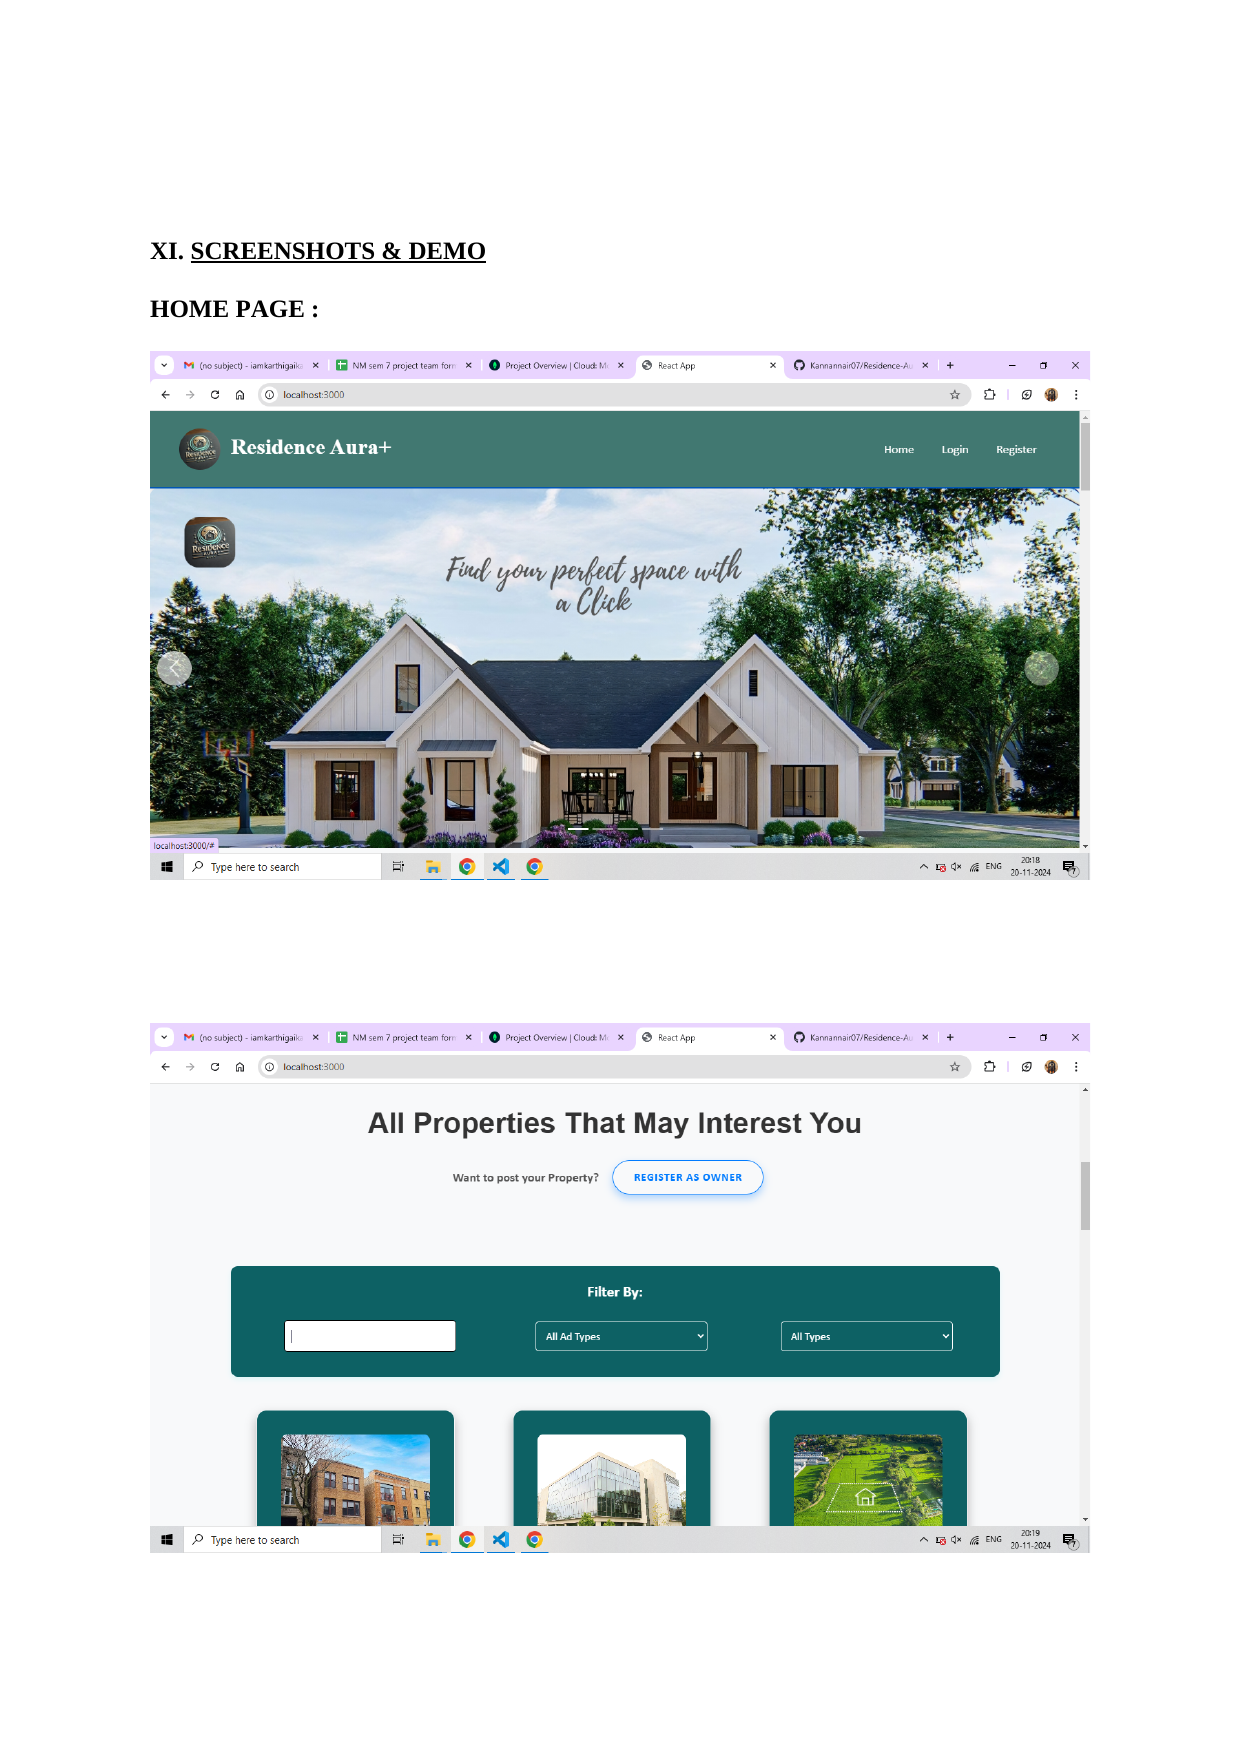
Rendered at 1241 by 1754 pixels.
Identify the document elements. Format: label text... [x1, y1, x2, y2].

text XI. SCREENSHOTS & DEMO [150, 236, 1090, 265]
picture [150, 351, 1091, 880]
text HOME PAGE : [150, 294, 1090, 322]
picture [150, 1023, 1091, 1553]
